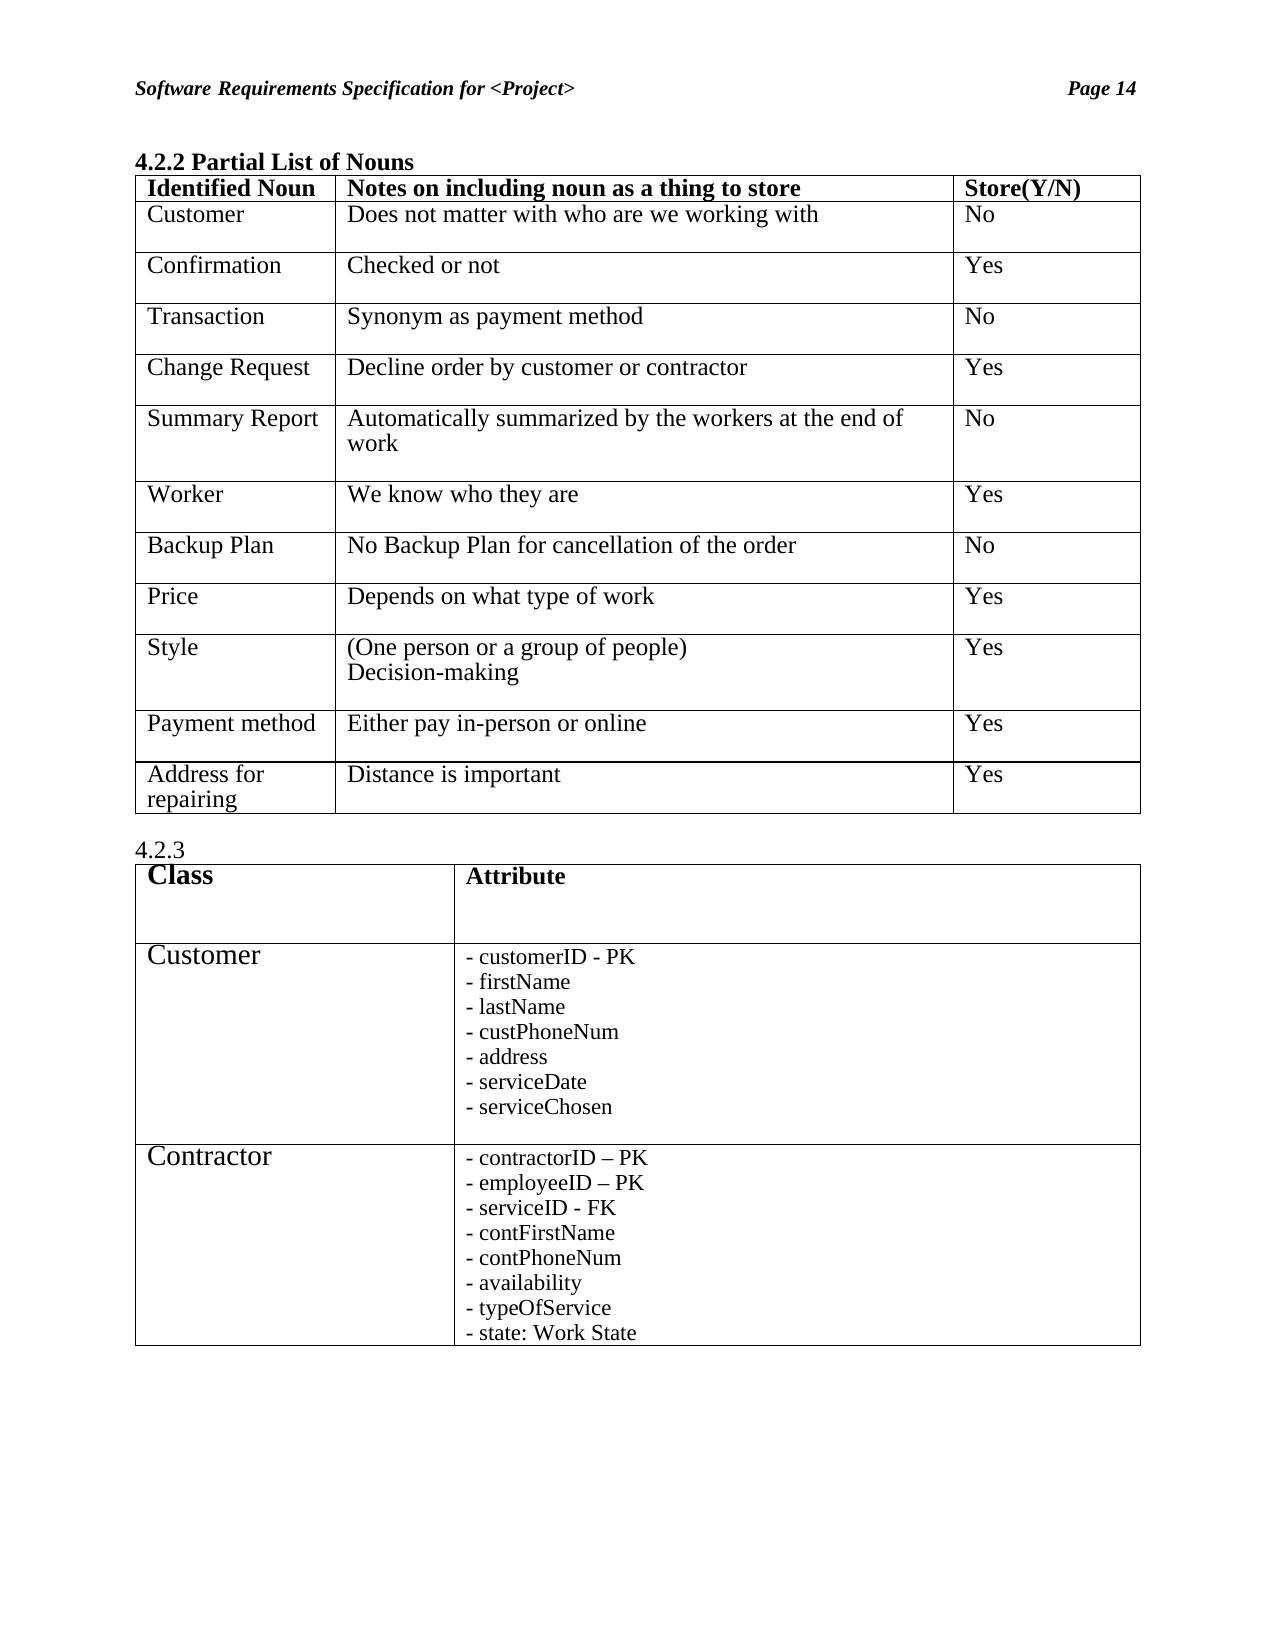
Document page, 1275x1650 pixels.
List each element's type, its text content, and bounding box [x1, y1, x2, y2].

table_header Class [136, 865, 454, 943]
table_cell Contractor [136, 1145, 454, 1345]
table_cell Decline order by customer or contractor [336, 355, 953, 405]
table_cell Checked or not [336, 253, 953, 303]
table_cell We know who they are [336, 482, 953, 532]
table_cell Summary Report [136, 406, 335, 481]
table_cell Style [136, 635, 335, 710]
table_cell Yes [954, 635, 1140, 710]
table_cell No [954, 304, 1140, 354]
table_cell No [954, 406, 1140, 481]
table_cell Yes [954, 584, 1140, 634]
table_cell Price [136, 584, 335, 634]
table_cell Payment method [136, 711, 335, 761]
table_cell Backup Plan [136, 533, 335, 583]
table_header Store(Y/N) [954, 176, 1140, 201]
table_cell No [954, 533, 1140, 583]
table_cell No [954, 202, 1140, 252]
table_cell Does not matter with who are we working with [336, 202, 953, 252]
table_header Attribute [455, 865, 1140, 943]
table_cell (One person or a group of people) Decision-making [336, 635, 953, 710]
table_cell Confirmation [136, 253, 335, 303]
table_cell Yes [954, 355, 1140, 405]
table_cell Customer [136, 202, 335, 252]
table_cell Transaction [136, 304, 335, 354]
table_header Identified Noun [136, 176, 335, 201]
table_cell Distance is important [336, 763, 953, 812]
text 4.2.3 [135, 838, 1140, 863]
table_cell Depends on what type of work [336, 584, 953, 634]
table_cell - customerID - PK - firstName - lastName - custPhoneNum - address - serviceDate - serviceChosen [455, 944, 1140, 1144]
table_cell - contractorID – PK - employeeID – PK - serviceID - FK - contFirstName - contPhoneNum - availability - typeOfService - state: Work State [455, 1145, 1140, 1345]
table_cell Automatically summarized by the workers at the end of work [336, 406, 953, 481]
table_cell No Backup Plan for cancellation of the order [336, 533, 953, 583]
text 4.2.2 Partial List of Nouns [135, 150, 1140, 175]
table_cell Yes [954, 711, 1140, 761]
table_cell Yes [954, 482, 1140, 532]
table_cell Change Request [136, 355, 335, 405]
table_header Notes on including noun as a thing to store [336, 176, 953, 201]
table_cell Worker [136, 482, 335, 532]
table_cell Customer [136, 944, 454, 1144]
table_cell Either pay in-person or online [336, 711, 953, 761]
table_cell Synonym as payment method [336, 304, 953, 354]
table_cell Yes [954, 253, 1140, 303]
table_cell Address for repairing [136, 763, 335, 812]
table_cell Yes [954, 763, 1140, 812]
